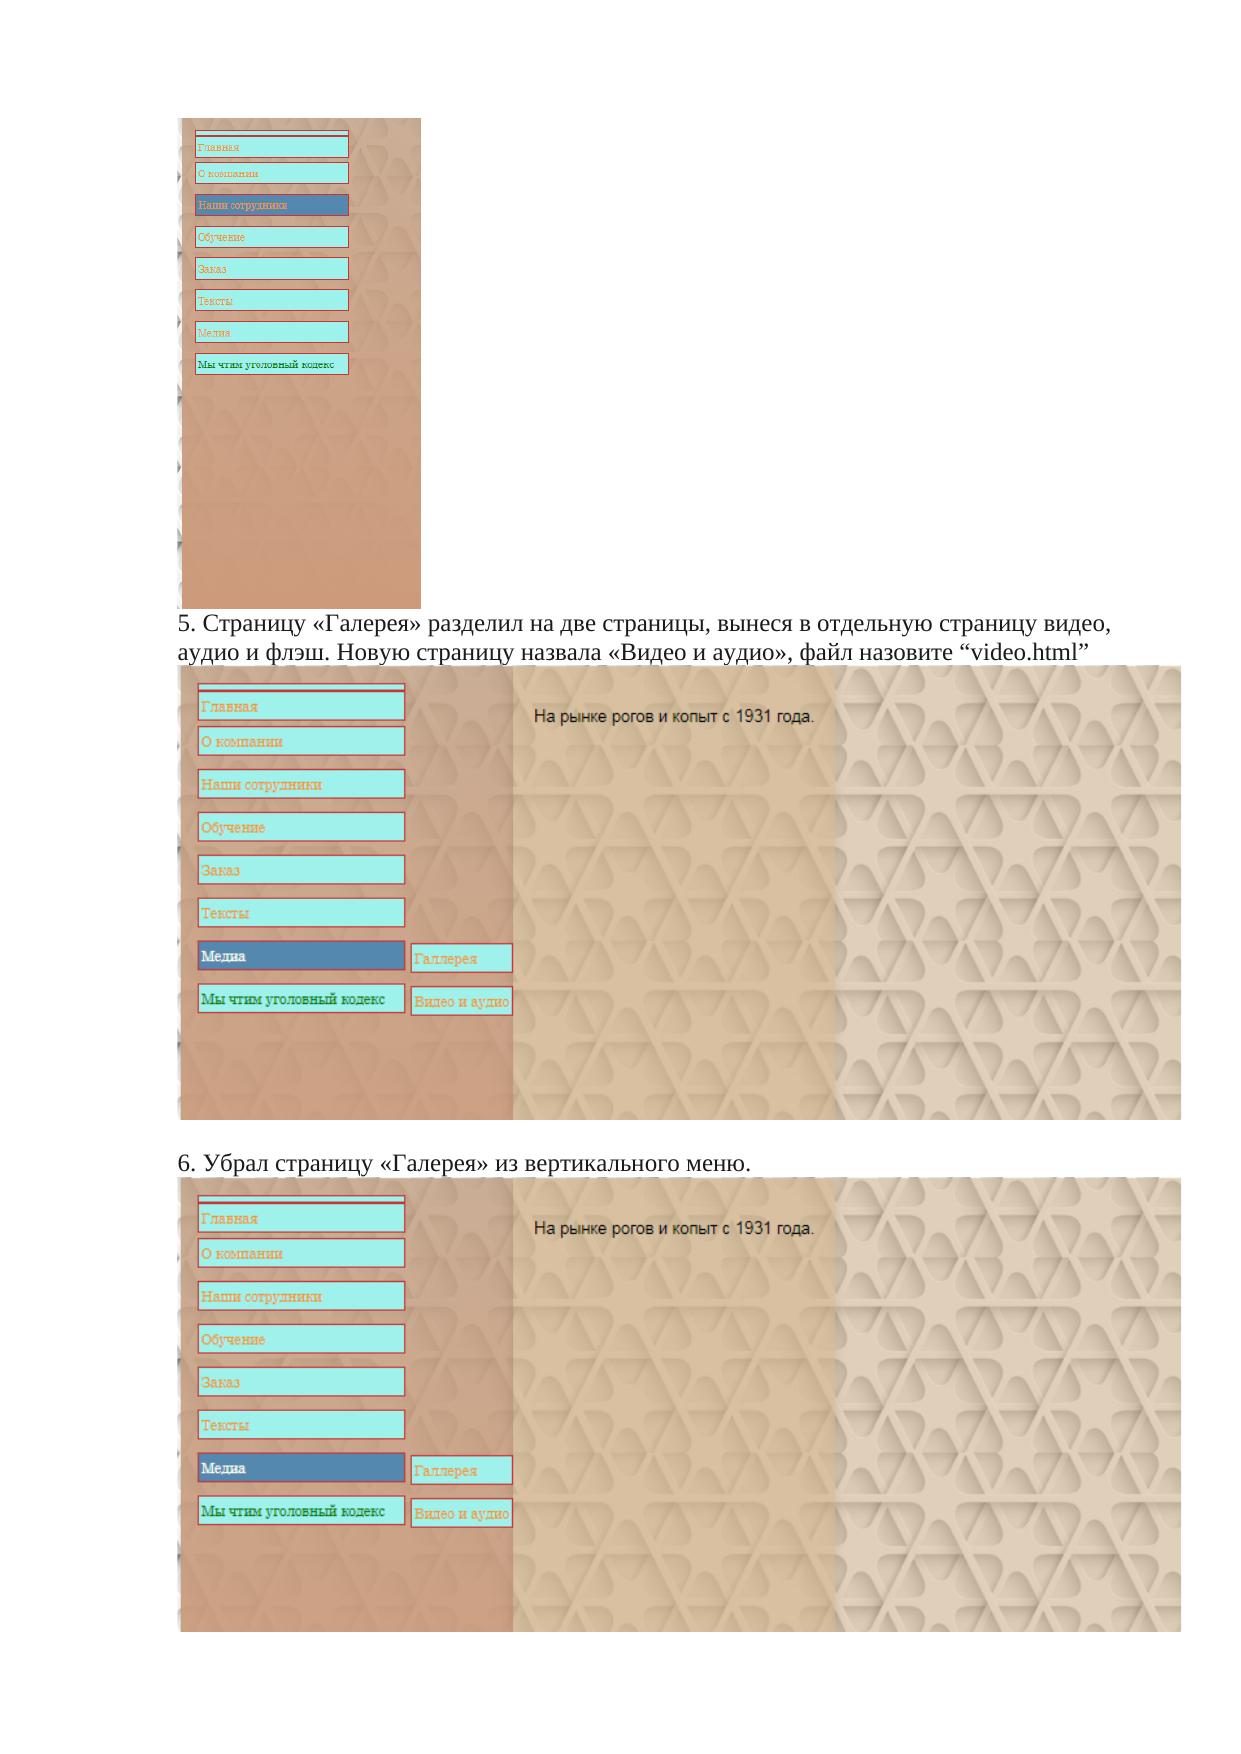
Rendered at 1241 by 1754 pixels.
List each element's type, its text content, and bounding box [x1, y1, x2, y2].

picture [177, 118, 421, 609]
picture [177, 665, 1182, 1120]
text 6. Убрал страницу «Галерея» из вертикального меню. [177, 1148, 1152, 1177]
picture [177, 1177, 1182, 1632]
text 5. Страницу «Галерея» разделил на две страницы, вынеся в отдельную страницу видео, аудио и флэш. Новую страницу назвала «Видео и аудио», файл назовите “video.html” [177, 608, 1152, 665]
